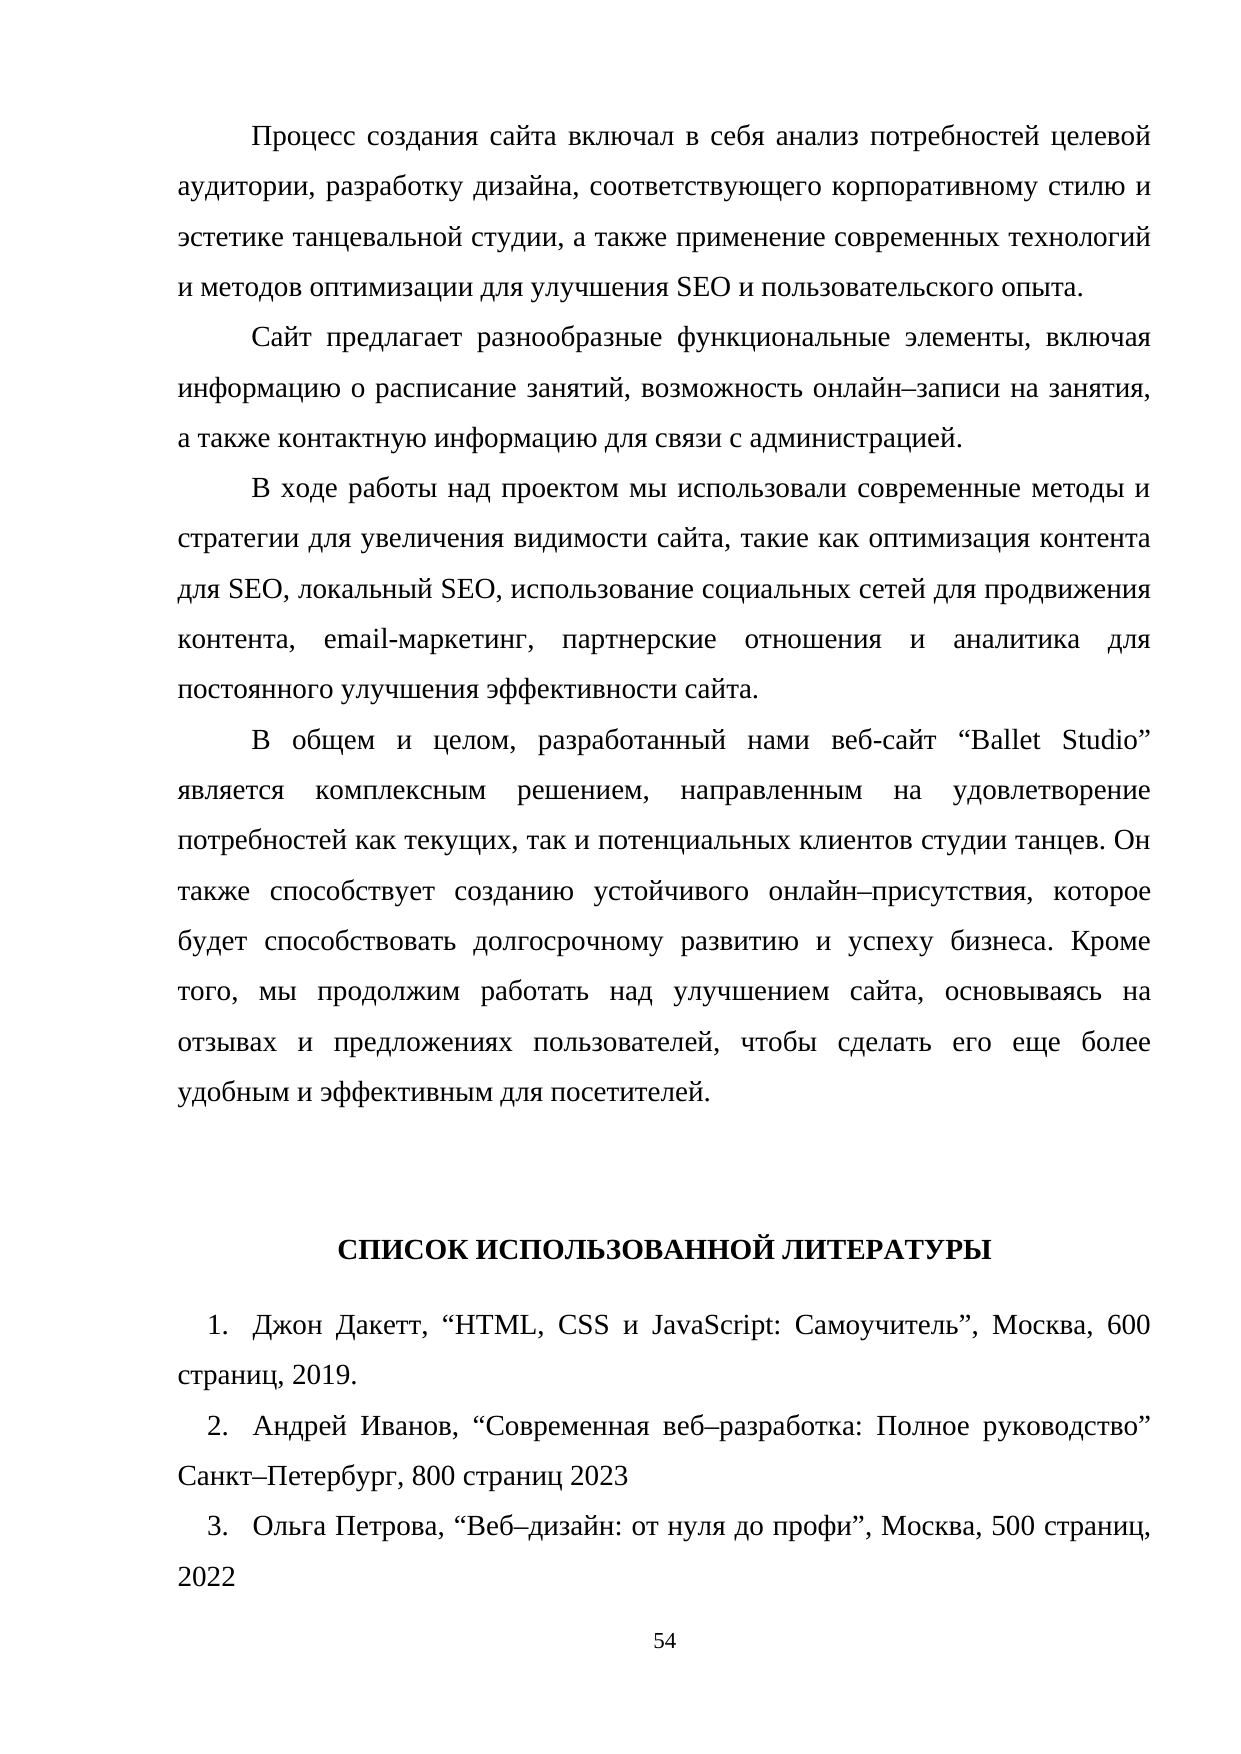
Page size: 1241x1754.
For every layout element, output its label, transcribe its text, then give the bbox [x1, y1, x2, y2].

text В ходе работы над проектом мы использовали современные методы и стратегии для увеличения видимости сайта, такие как оптимизация контента для SEO, локальный SEO, использование социальных сетей для продвижения контента, email-маркетинг, партнерские отношения и аналитика для постоянного улучшения эффективности сайта. [177, 470, 1152, 705]
text В общем и целом, разработанный нами веб-сайт “Ballet Studio” является комплексным решением, направленным на удовлетворение потребностей как текущих, так и потенциальных клиентов студии танцев. Он также способствует созданию устойчивого онлайн–присутствия, которое будет способствовать долгосрочному развитию и успеху бизнеса. Кроме того, мы продолжим работать над улучшением сайта, основываясь на отзывах и предложениях пользователей, чтобы сделать его еще более удобным и эффективным для посетителей. [177, 722, 1152, 1108]
list Андрей Иванов, “Современная веб–разработка: Полное руководство” Санкт–Петербург, 800 страниц 2023 [177, 1408, 1152, 1492]
list Ольга Петрова, “Веб–дизайн: от нуля до профи”, Москва, 500 страниц, 2022 [177, 1508, 1152, 1592]
text Процесс создания сайта включал в себя анализ потребностей целевой аудитории, разработку дизайна, соответствующего корпоративному стилю и эстетике танцевальной студии, а также применение современных технологий и методов оптимизации для улучшения SEO и пользовательского опыта. [177, 118, 1152, 303]
text Сайт предлагает разнообразные функциональные элементы, включая информацию о расписание занятий, возможность онлайн–записи на занятия, а также контактную информацию для связи с администрацией. [177, 319, 1152, 453]
subtitle СПИСОК ИСПОЛЬЗОВАННОЙ ЛИТЕРАТУРЫ [177, 1232, 1152, 1266]
list Джон Дакетт, “HTML, CSS и JavaScript: Самоучитель”, Москва, 600 страниц, 2019. [177, 1307, 1152, 1391]
